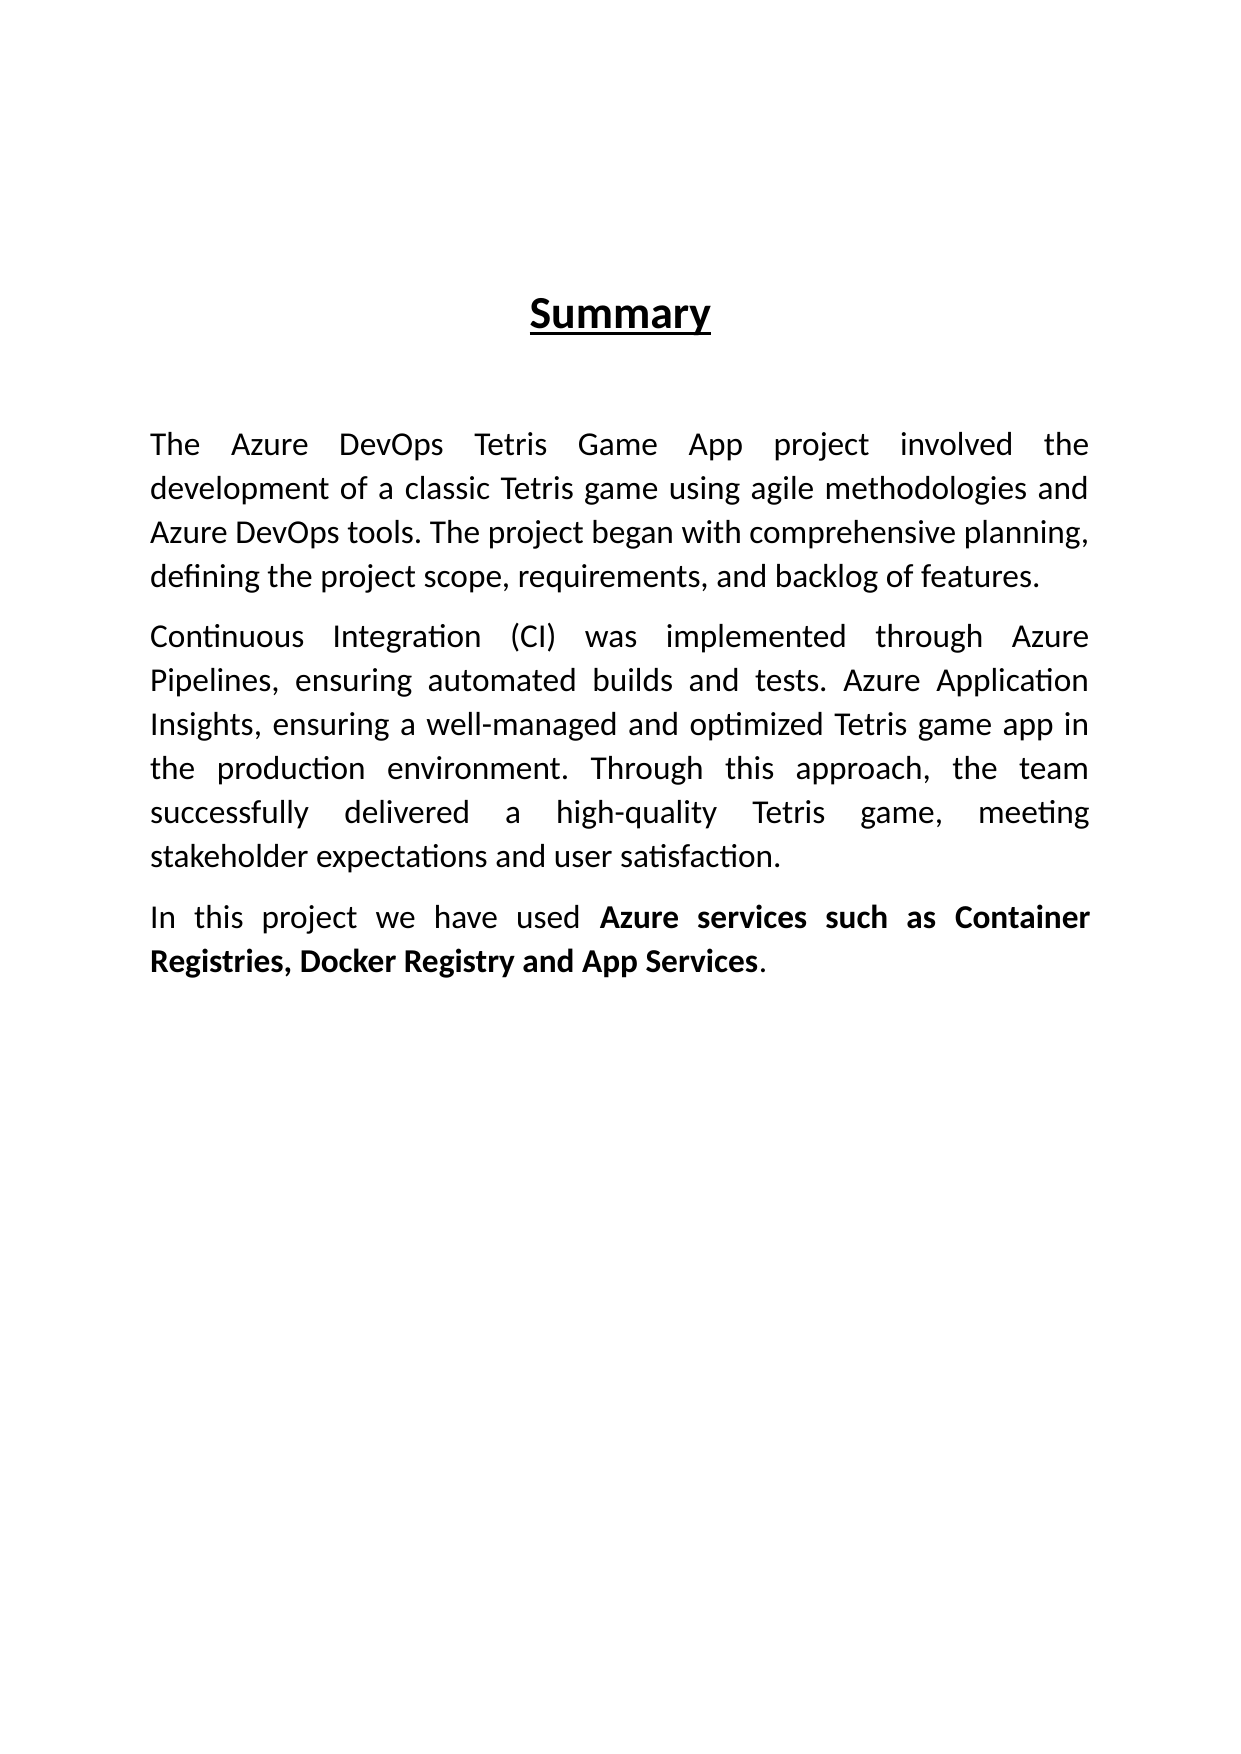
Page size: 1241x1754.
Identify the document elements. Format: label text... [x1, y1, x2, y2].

text Continuous Integration (CI) was implemented through Azure Pipelines, ensuring automated builds and tests. Azure Application Insights, ensuring a well-managed and optimized Tetris game app in the production environment. Through this approach, the team successfully delivered a high-quality Tetris game, meeting stakeholder expectations and user satisfaction. [150, 615, 1090, 876]
text Summary [150, 284, 1090, 340]
text In this project we have used Azure services such as Container Registries, Docker Registry and App Services. [150, 896, 1090, 981]
text The Azure DevOps Tetris Game App project involved the development of a classic Tetris game using agile methodologies and Azure DevOps tools. The project began with comprehensive planning, defining the project scope, requirements, and backlog of features. [150, 423, 1090, 596]
